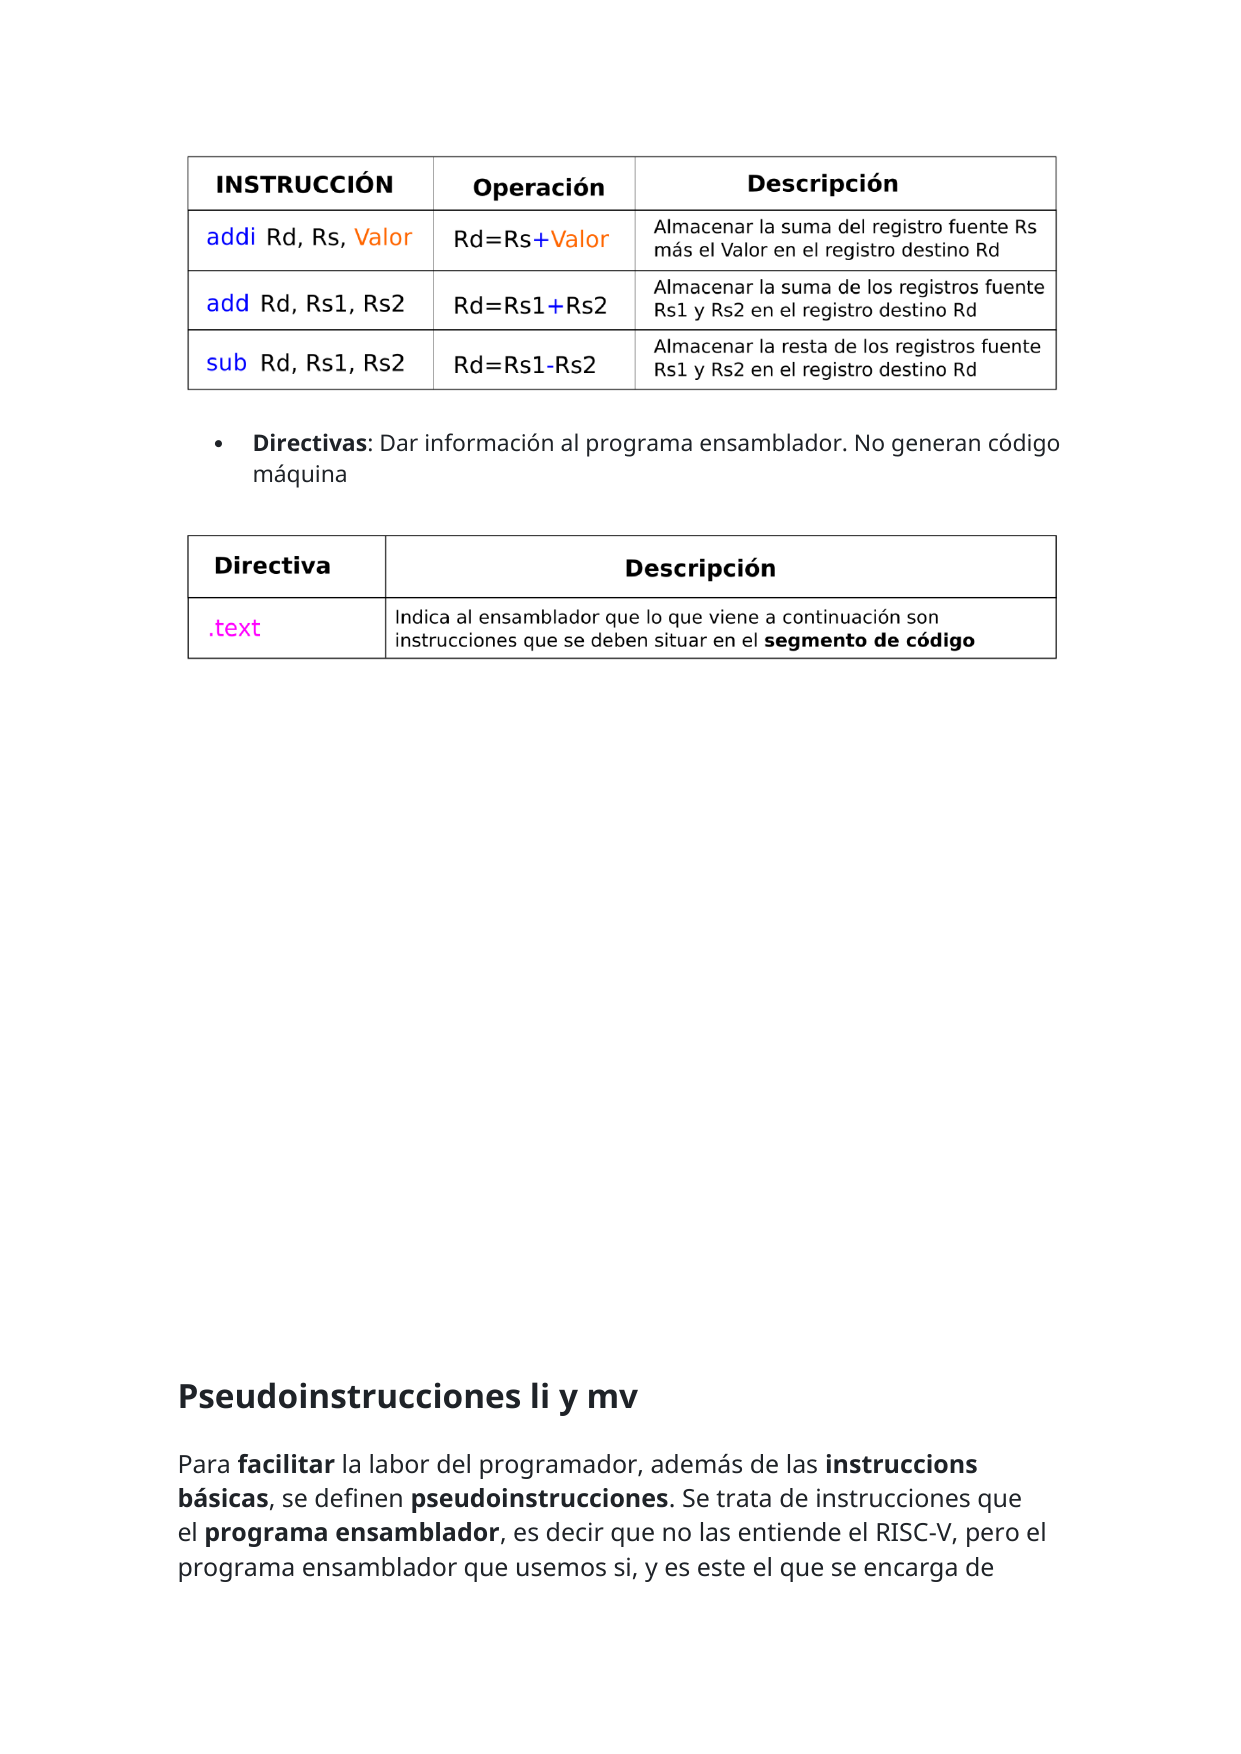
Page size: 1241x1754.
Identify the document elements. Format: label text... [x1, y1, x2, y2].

picture [177, 147, 1063, 398]
picture [177, 518, 1063, 671]
list Directivas: Dar información al programa ensamblador. No generan código máquina [215, 427, 1063, 489]
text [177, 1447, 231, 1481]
subtitle Pseudoinstrucciones li y mv [177, 1373, 1063, 1418]
